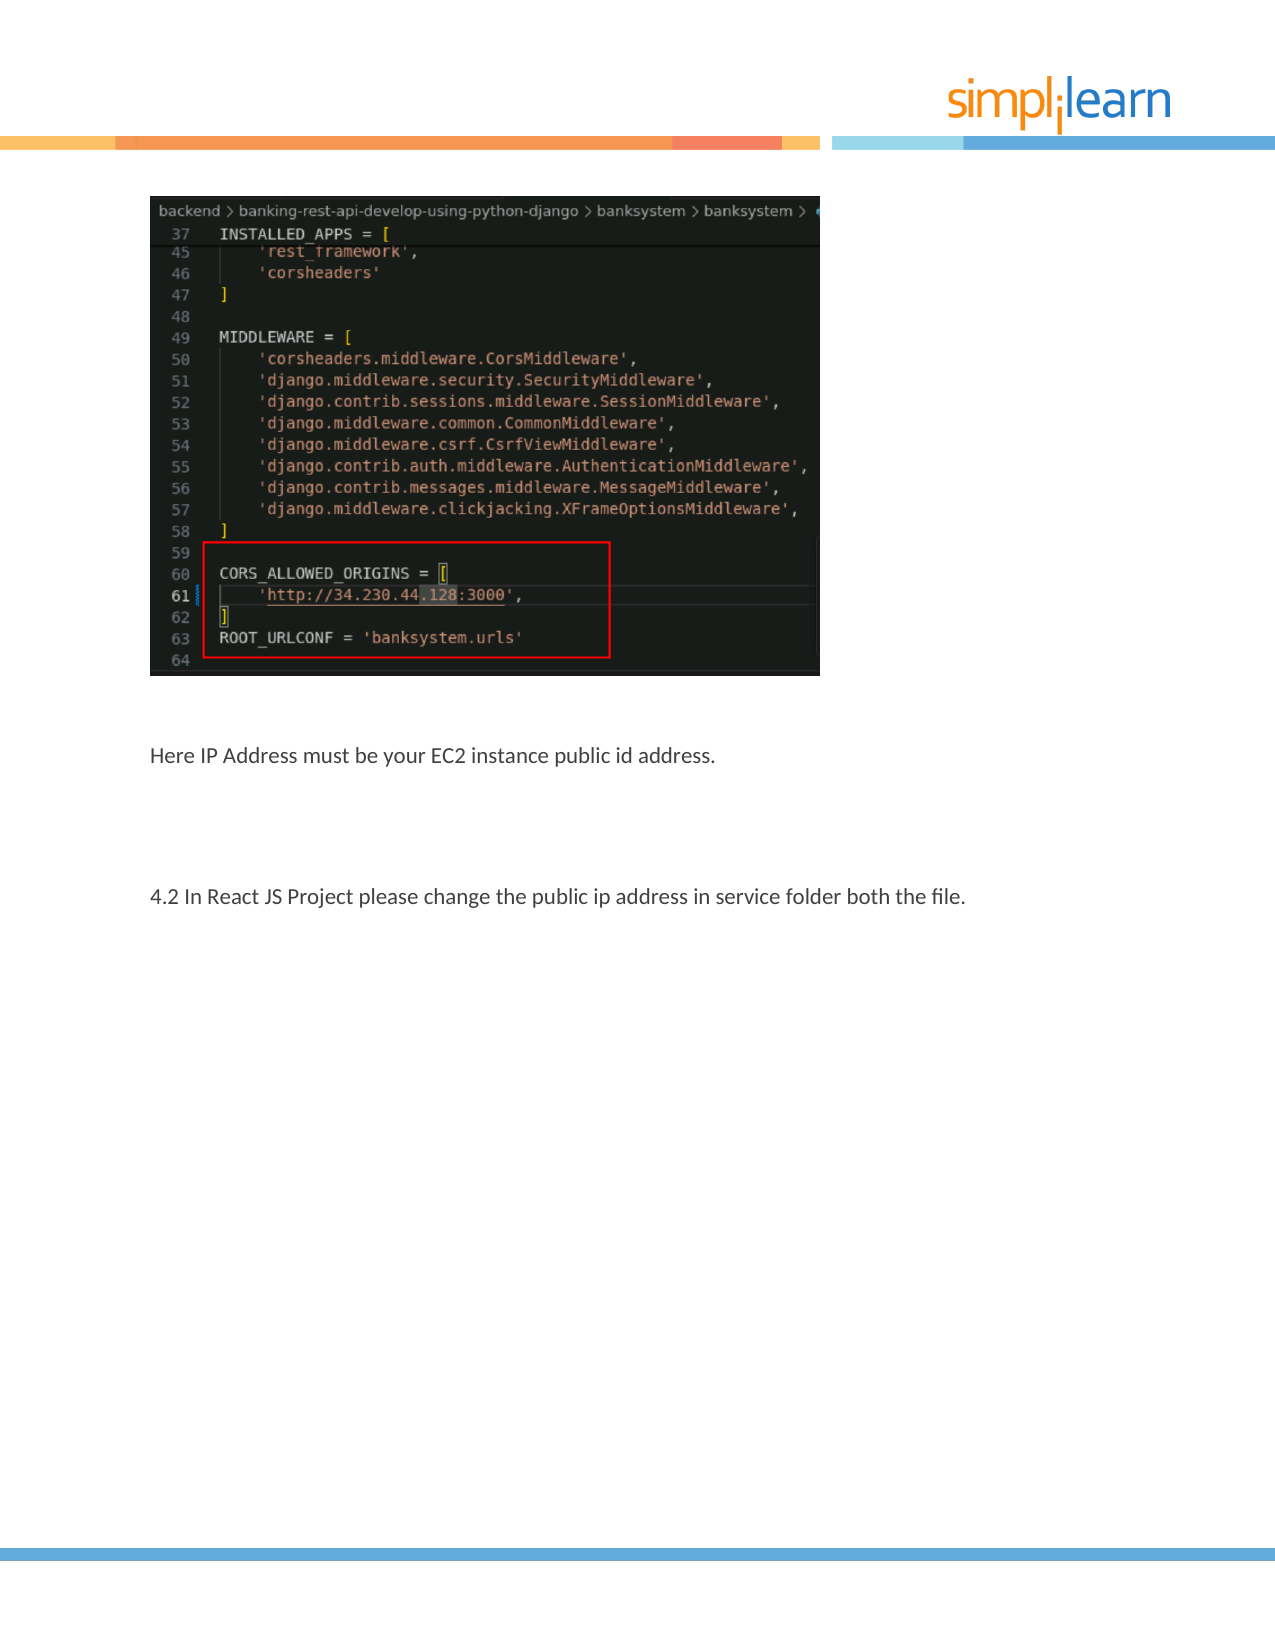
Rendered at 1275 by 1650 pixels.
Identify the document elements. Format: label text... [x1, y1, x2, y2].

picture [0, 76, 1275, 150]
picture [150, 196, 820, 676]
text 4.2 In React JS Project please change the public ip address in service folder both the file. [150, 882, 1125, 910]
text Here IP Address must be your EC2 instance public id address. [150, 741, 1125, 769]
picture [0, 1548, 1275, 1562]
